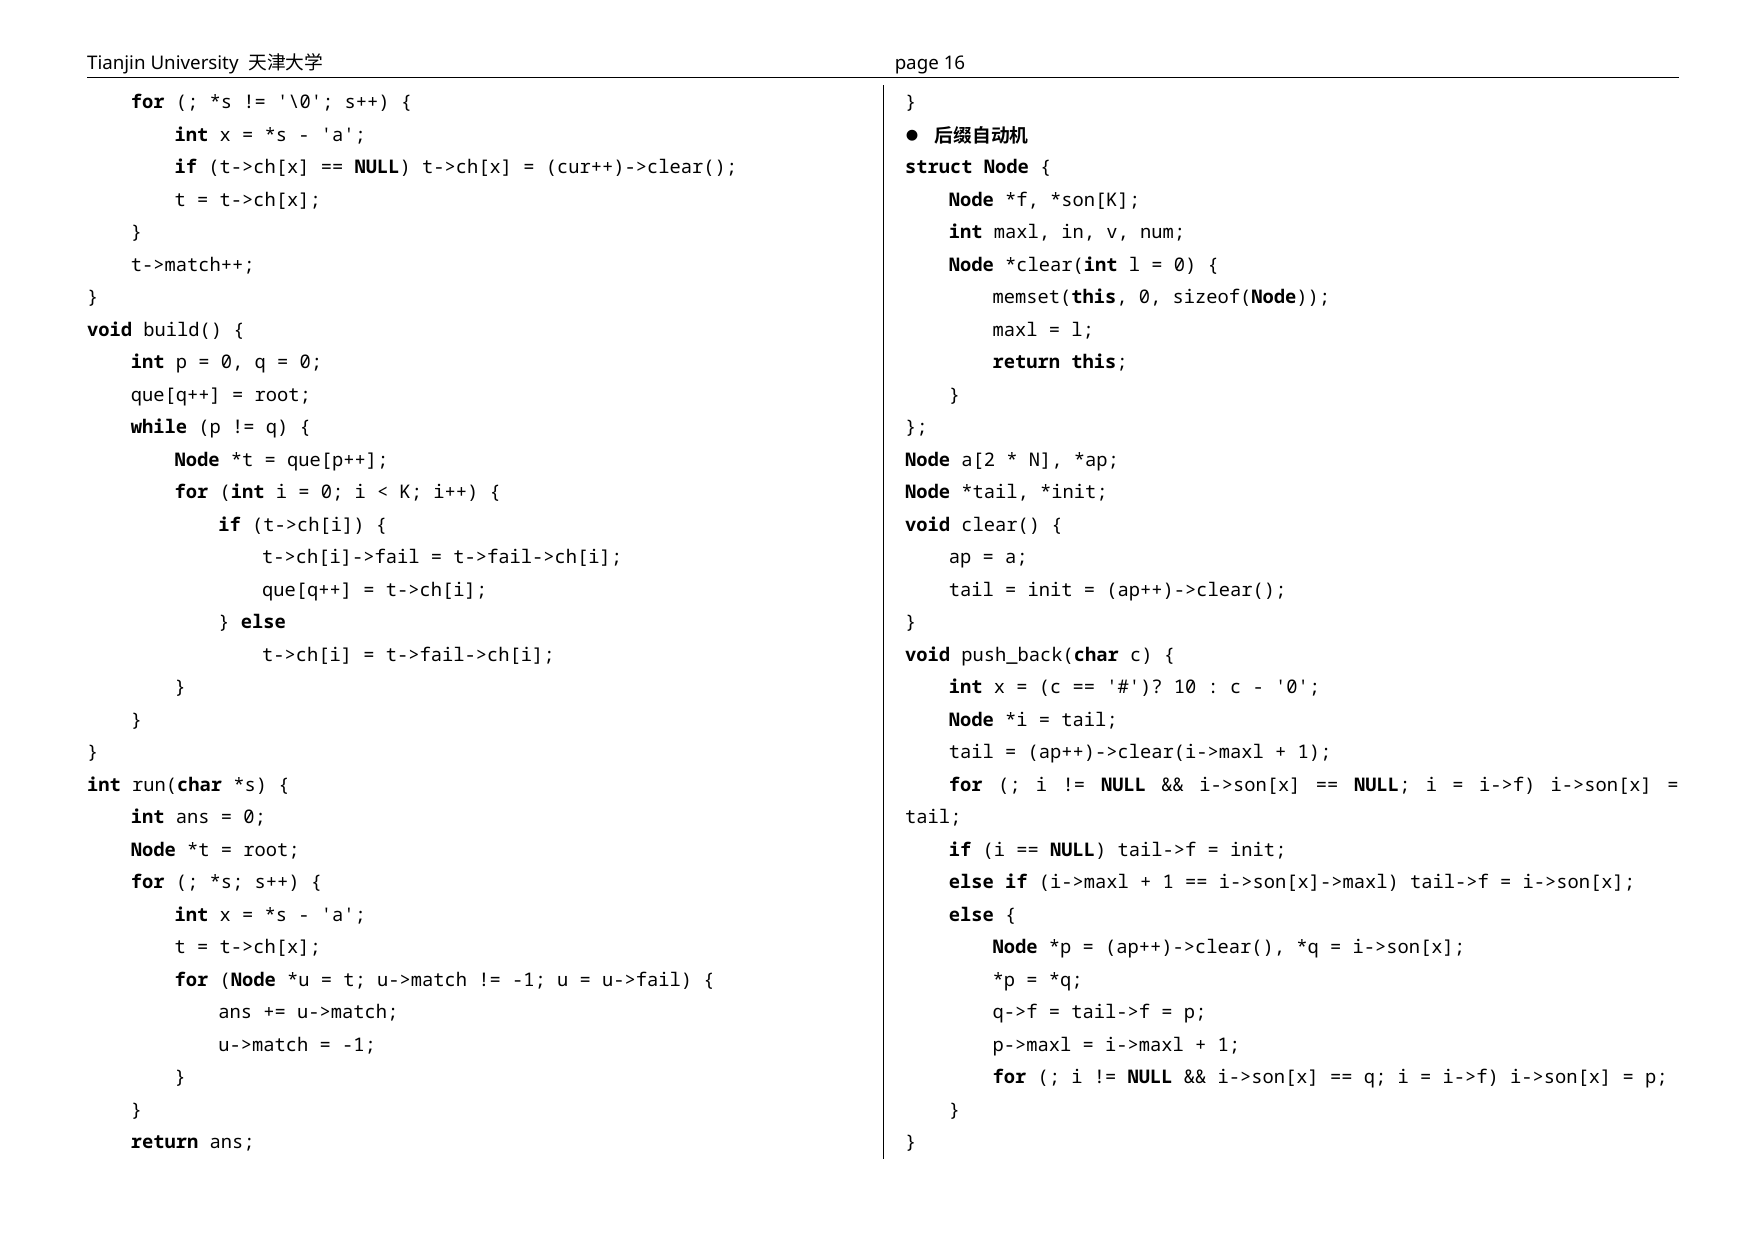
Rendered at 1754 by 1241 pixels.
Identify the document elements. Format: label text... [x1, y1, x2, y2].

text } [87, 735, 861, 768]
text if (i == NULL) tail->f = init; [905, 833, 1679, 865]
text *p = *q; [905, 963, 1679, 995]
text } [87, 703, 861, 735]
text if (t->ch[x] == NULL) t->ch[x] = (cur++)->clear(); [87, 150, 861, 183]
text ans += u->match; [87, 995, 861, 1028]
text int p = 0, q = 0; [87, 345, 861, 378]
text }; [905, 410, 1679, 443]
text int x = *s - 'a'; [87, 898, 861, 930]
text } [905, 85, 1679, 118]
text else { [905, 898, 1679, 930]
text int run(char *s) { [87, 768, 861, 800]
text Node a[2 * N], *ap; [905, 443, 1679, 475]
text for (Node *u = t; u->match != -1; u = u->fail) { [87, 963, 861, 995]
text int x = (c == '#')? 10 : c - '0'; [905, 670, 1679, 703]
text Node *tail, *init; [905, 475, 1679, 508]
text t->match++; [87, 248, 861, 280]
text t = t->ch[x]; [87, 183, 861, 215]
text t = t->ch[x]; [87, 930, 861, 963]
text tail = init = (ap++)->clear(); [905, 573, 1679, 605]
text q->f = tail->f = p; [905, 995, 1679, 1028]
text for (; i != NULL && i->son[x] == NULL; i = i->f) i->son[x] = tail; [905, 768, 1679, 833]
text } [905, 1125, 1679, 1158]
text Node *t = root; [87, 833, 861, 865]
text int ans = 0; [87, 800, 861, 833]
text } [905, 1093, 1679, 1125]
text else if (i->maxl + 1 == i->son[x]->maxl) tail->f = i->son[x]; [905, 865, 1679, 898]
text } [905, 378, 1679, 410]
text p->maxl = i->maxl + 1; [905, 1028, 1679, 1060]
subtitle 后缀自动机 [905, 118, 1679, 150]
text } else [87, 605, 861, 638]
text } [87, 215, 861, 248]
text for (; *s != '\0'; s++) { [87, 85, 861, 118]
text void push_back(char c) { [905, 638, 1679, 670]
text t->ch[i]->fail = t->fail->ch[i]; [87, 540, 861, 573]
text for (; i != NULL && i->son[x] == q; i = i->f) i->son[x] = p; [905, 1060, 1679, 1093]
text que[q++] = t->ch[i]; [87, 573, 861, 605]
text u->match = -1; [87, 1028, 861, 1060]
text que[q++] = root; [87, 378, 861, 410]
text } [87, 1060, 861, 1093]
text t->ch[i] = t->fail->ch[i]; [87, 638, 861, 670]
text Node *p = (ap++)->clear(), *q = i->son[x]; [905, 930, 1679, 963]
text } [905, 605, 1679, 638]
text void clear() { [905, 508, 1679, 540]
text } [87, 670, 861, 703]
text void build() { [87, 313, 861, 345]
text Node *clear(int l = 0) { [905, 248, 1679, 280]
text maxl = l; [905, 313, 1679, 345]
text int x = *s - 'a'; [87, 118, 861, 150]
text } [87, 1093, 861, 1125]
text Node *f, *son[K]; [905, 183, 1679, 215]
text Node *t = que[p++]; [87, 443, 861, 475]
text memset(this, 0, sizeof(Node)); [905, 280, 1679, 313]
text for (int i = 0; i < K; i++) { [87, 475, 861, 508]
text Node *i = tail; [905, 703, 1679, 735]
text int maxl, in, v, num; [905, 215, 1679, 248]
text tail = (ap++)->clear(i->maxl + 1); [905, 735, 1679, 768]
text struct Node { [905, 150, 1679, 183]
text return this; [905, 345, 1679, 378]
text } [87, 280, 861, 313]
text ap = a; [905, 540, 1679, 573]
text return ans; [87, 1125, 861, 1158]
text for (; *s; s++) { [87, 865, 861, 898]
text if (t->ch[i]) { [87, 508, 861, 540]
text while (p != q) { [87, 410, 861, 443]
